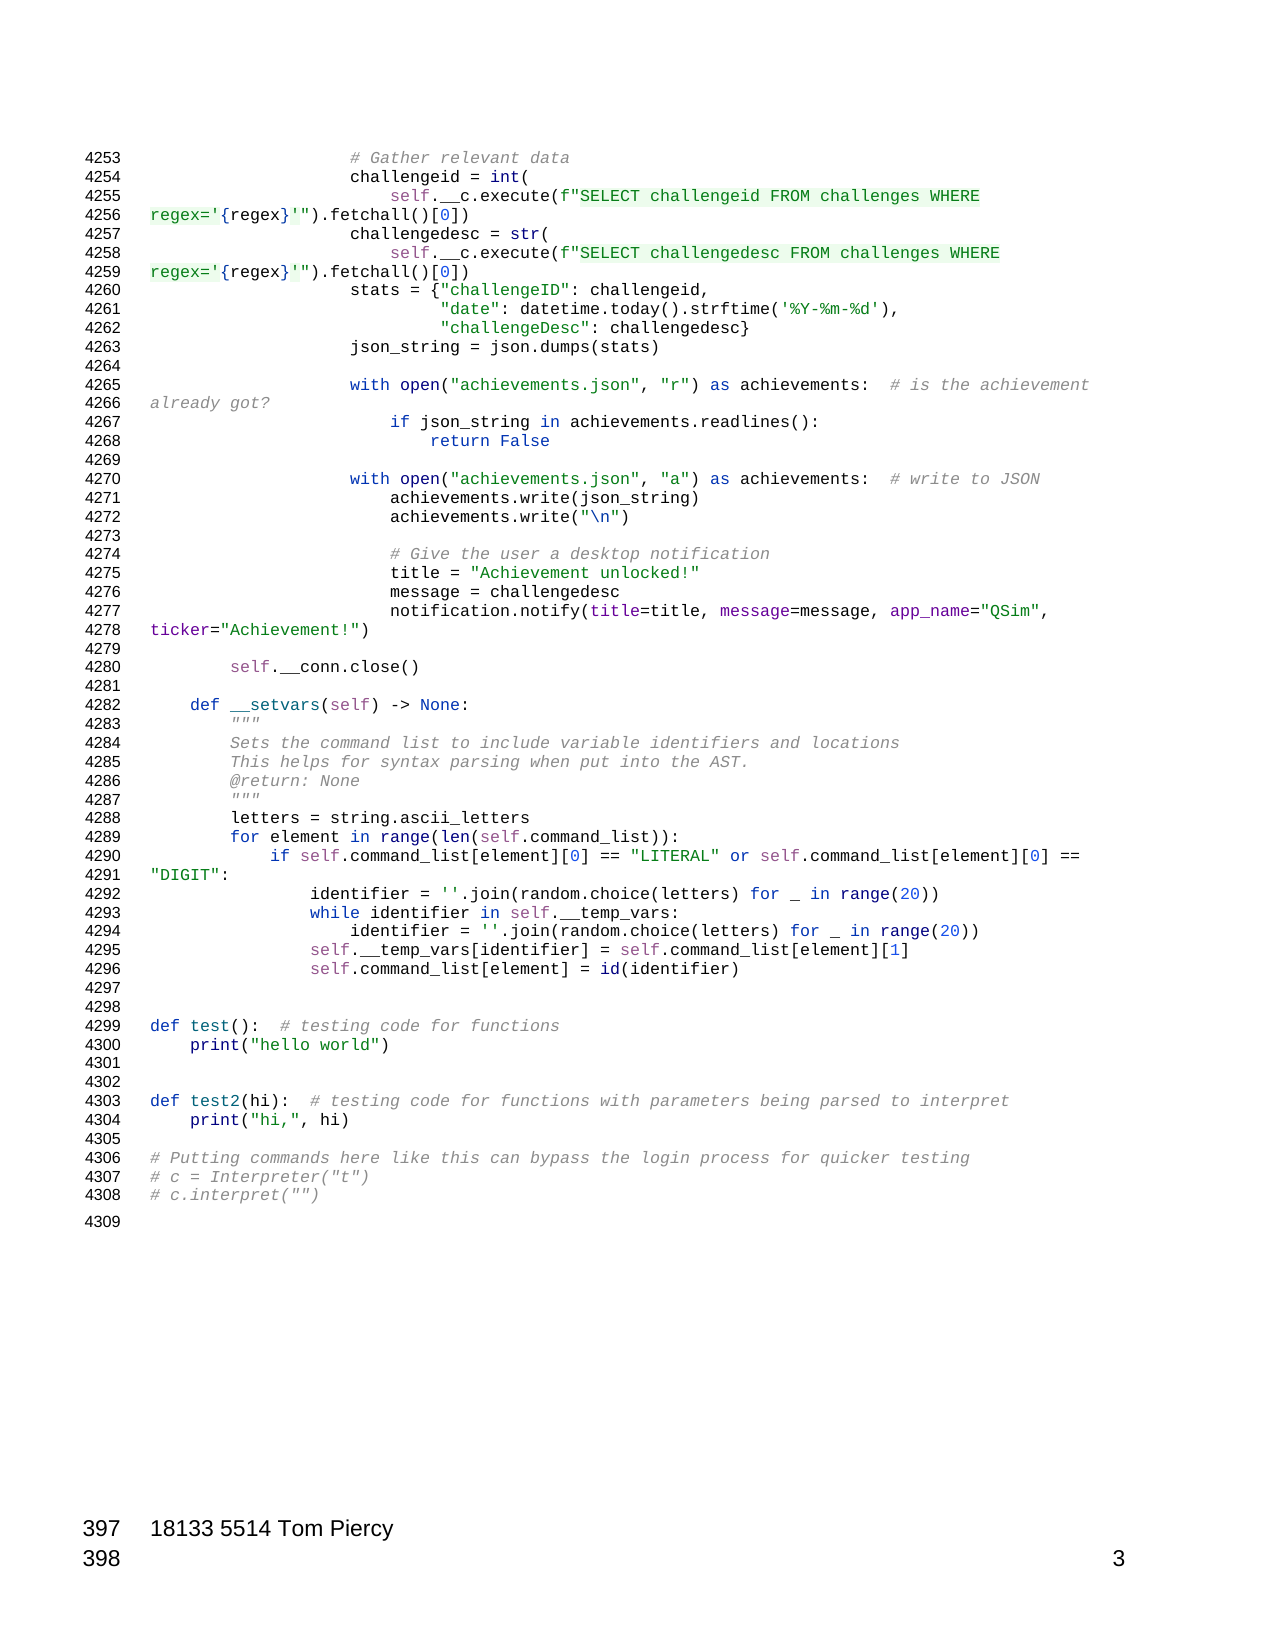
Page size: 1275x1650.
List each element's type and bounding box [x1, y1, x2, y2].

text [150, 150, 1125, 1206]
